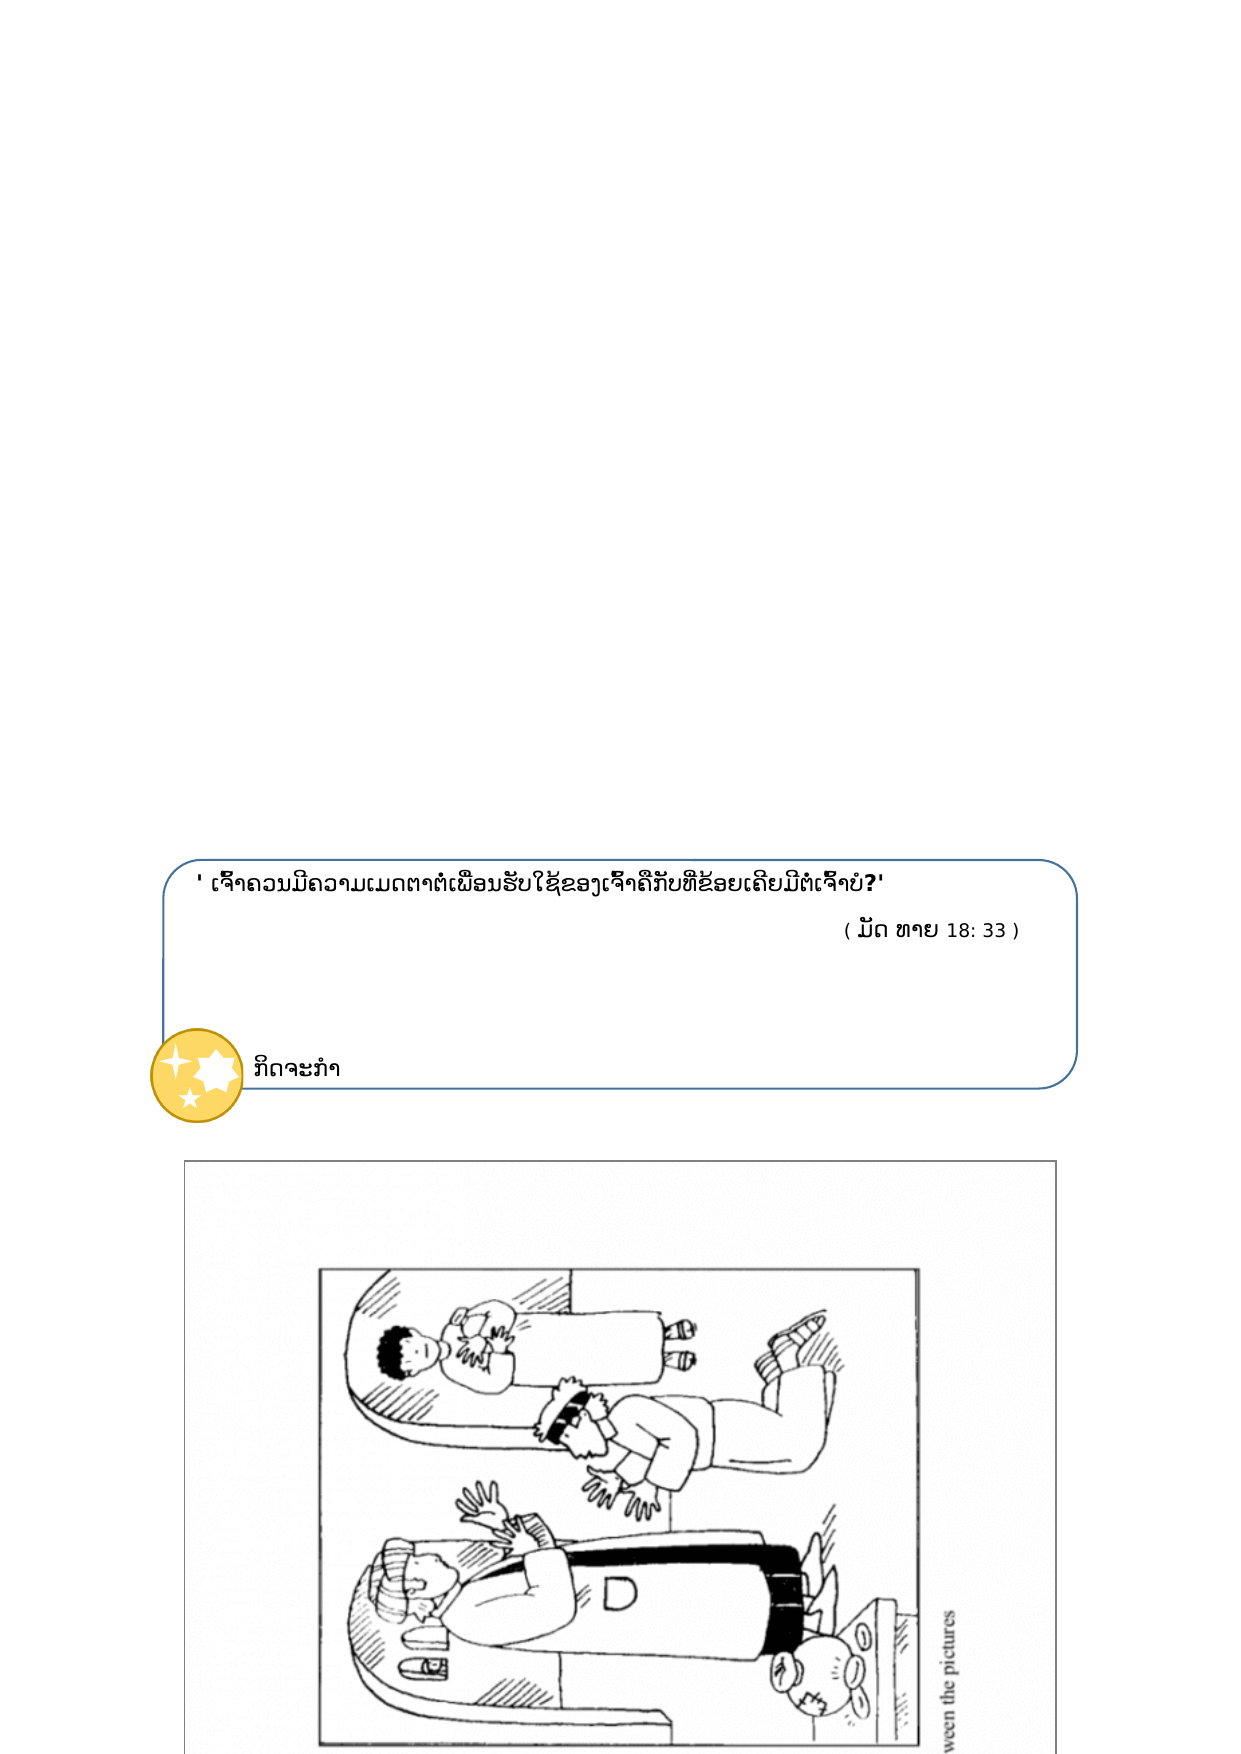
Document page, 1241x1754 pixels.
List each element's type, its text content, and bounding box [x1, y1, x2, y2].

text ' ເຈົ້າຄວນມີຄວາມເມດຕາຕໍ່ເພື່ອນຮັບໃຊ້ຂອງເຈົ້າຄືກັບທີ່ຂ້ອຍເຄີຍມີຕໍ່ເຈົ້າບໍ?' [150, 871, 1090, 897]
text ກິດຈະກໍາ [244, 1055, 1090, 1082]
text ( ມັດ ທາຍ 18: 33 ) [150, 916, 1090, 943]
picture [150, 1028, 244, 1123]
picture [185, 1162, 1055, 1754]
